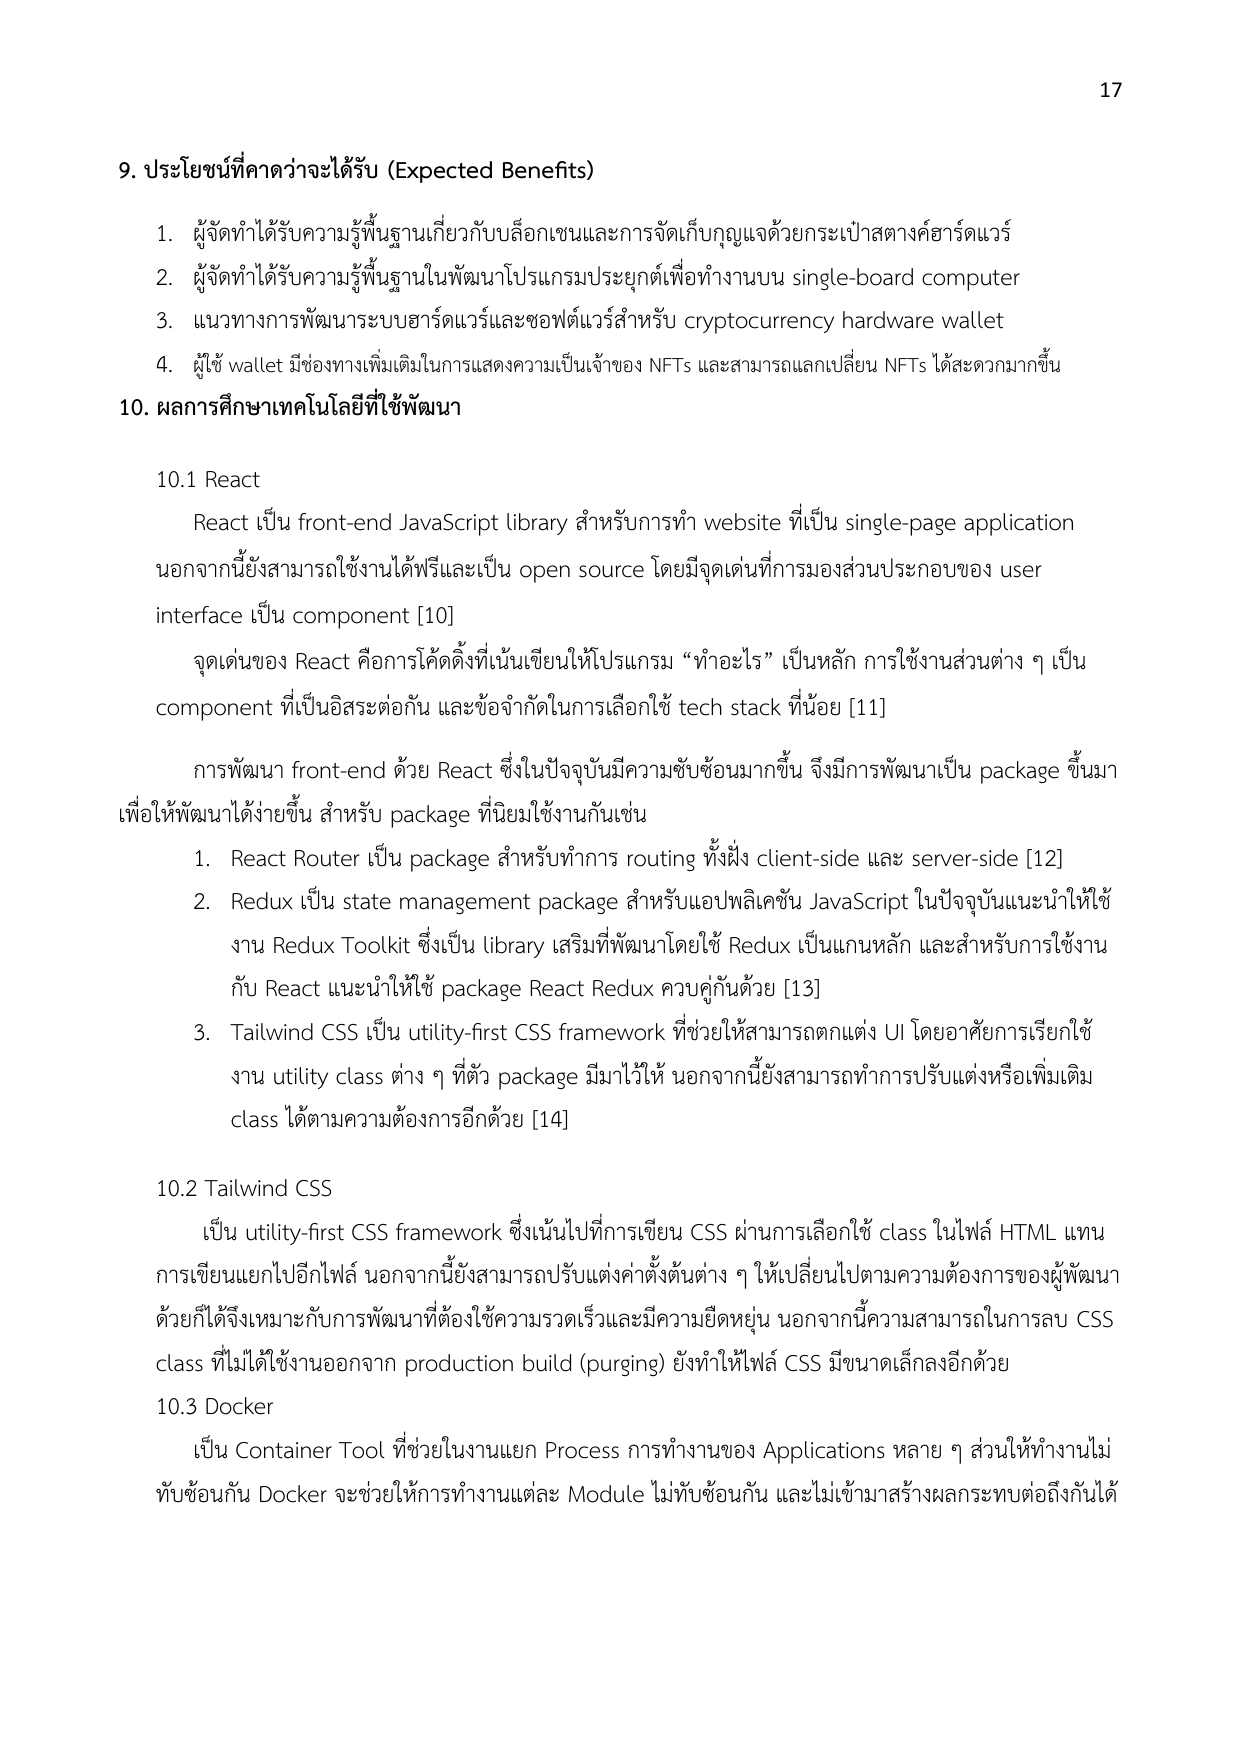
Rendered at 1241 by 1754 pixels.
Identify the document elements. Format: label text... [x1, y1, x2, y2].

list React เป็น front-end JavaScript library สำหรับการทำ website ที่เป็น single-page application นอกจากนี้ยังสามารถใช้งานได้ฟรีและเป็น open source โดยมีจุดเด่นที่การมองส่วนประกอบของ user interface เป็น component [10] [156, 502, 1122, 638]
list Tailwind CSS เป็น utility-first CSS framework ที่ช่วยให้สามารถตกแต่ง UI โดยอาศัยการเรียกใช้งาน utility class ต่าง ๆ ที่ตัว package มีมาไว้ให้ นอกจากนี้ยังสามารถทำการปรับแต่งหรือเพิ่มเติม class ได้ตามความต้องการอีกด้วย [14] [193, 1012, 1122, 1143]
list Redux เป็น state management package สำหรับแอปพลิเคชัน JavaScript ในปัจจุบันแนะนำให้ใช้งาน Redux Toolkit ซึ่งเป็น library เสริมที่พัฒนาโดยใช้ Redux เป็นแกนหลัก และสำหรับการใช้งานกับ React แนะนำให้ใช้ package React Redux ควบคู่กันด้วย [13] [193, 881, 1122, 1012]
list แนวทางการพัฒนาระบบฮาร์ดแวร์และซอฟต์แวร์สำหรับ cryptocurrency hardware wallet [156, 300, 1122, 344]
list ผู้จัดทำได้รับความรู้พื้นฐานเกี่ยวกับบล็อกเชนและการจัดเก็บกุญแจด้วยกระเป๋าสตางค์ฮาร์ดแวร์ [156, 213, 1122, 257]
text การพัฒนา front-end ด้วย React ซึ่งในปัจจุบันมีความซับซ้อนมากขึ้น จึงมีการพัฒนาเป็น package ขึ้นมาเพื่อให้พัฒนาได้ง่ายขึ้น สำหรับ package ที่นิยมใช้งานกันเช่น [118, 750, 1122, 838]
text Docker [156, 1386, 1122, 1430]
list ผู้จัดทำได้รับความรู้พื้นฐานในพัฒนาโปรแกรมประยุกต์เพื่อทำงานบน single-board computer [156, 257, 1122, 300]
list ผู้ใช้ wallet มีช่องทางเพิ่มเติมในการแสดงความเป็นเจ้าของ NFTs และสามารถแลกเปลี่ยน NFTs ได้สะดวกมากขึ้น [156, 344, 1122, 387]
text Tailwind CSS [156, 1168, 1122, 1212]
list เป็น utility-first CSS framework ซึ่งเน้นไปที่การเขียน CSS ผ่านการเลือกใช้ class ในไฟล์ HTML แทนการเขียนแยกไปอีกไฟล์ นอกจากนี้ยังสามารถปรับแต่งค่าตั้งต้นต่าง ๆ ให้เปลี่ยนไปตามความต้องการของผู้พัฒนาด้วยก็ได้จึงเหมาะกับการพัฒนาที่ต้องใช้ความรวดเร็วและมีความยืดหยุ่น นอกจากนี้ความสามารถในการลบ CSS class ที่ไม่ได้ใช้งานออกจาก production build (purging) ยังทำให้ไฟล์ CSS มีขนาดเล็กลงอีกด้วย [156, 1212, 1122, 1386]
list จุดเด่นของ React คือการโค้ดดิ้งที่เน้นเขียนให้โปรแกรม “ทำอะไร” เป็นหลัก การใช้งานส่วนต่าง ๆ เป็น component ที่เป็นอิสระต่อกัน และข้อจำกัดในการเลือกใช้ tech stack ที่น้อย [11] [156, 641, 1122, 731]
list เป็น Container Tool ที่ช่วยในงานแยก Process การทำงานของ Applications หลาย ๆ ส่วนให้ทำงานไม่ทับซ้อนกัน Docker จะช่วยให้การทำงานแต่ละ Module ไม่ทับซ้อนกัน และไม่เข้ามาสร้างผลกระทบต่อถึงกันได้ [156, 1430, 1122, 1517]
list React Router เป็น package สำหรับทำการ routing ทั้งฝั่ง client-side และ server-side [12] [193, 838, 1122, 881]
text ประโยชน์ที่คาดว่าจะได้รับ (Expected Benefits) [118, 150, 1122, 194]
text ผลการศึกษาเทคโนโลยีที่ใช้พัฒนา [118, 387, 1122, 431]
text React [156, 459, 1122, 502]
